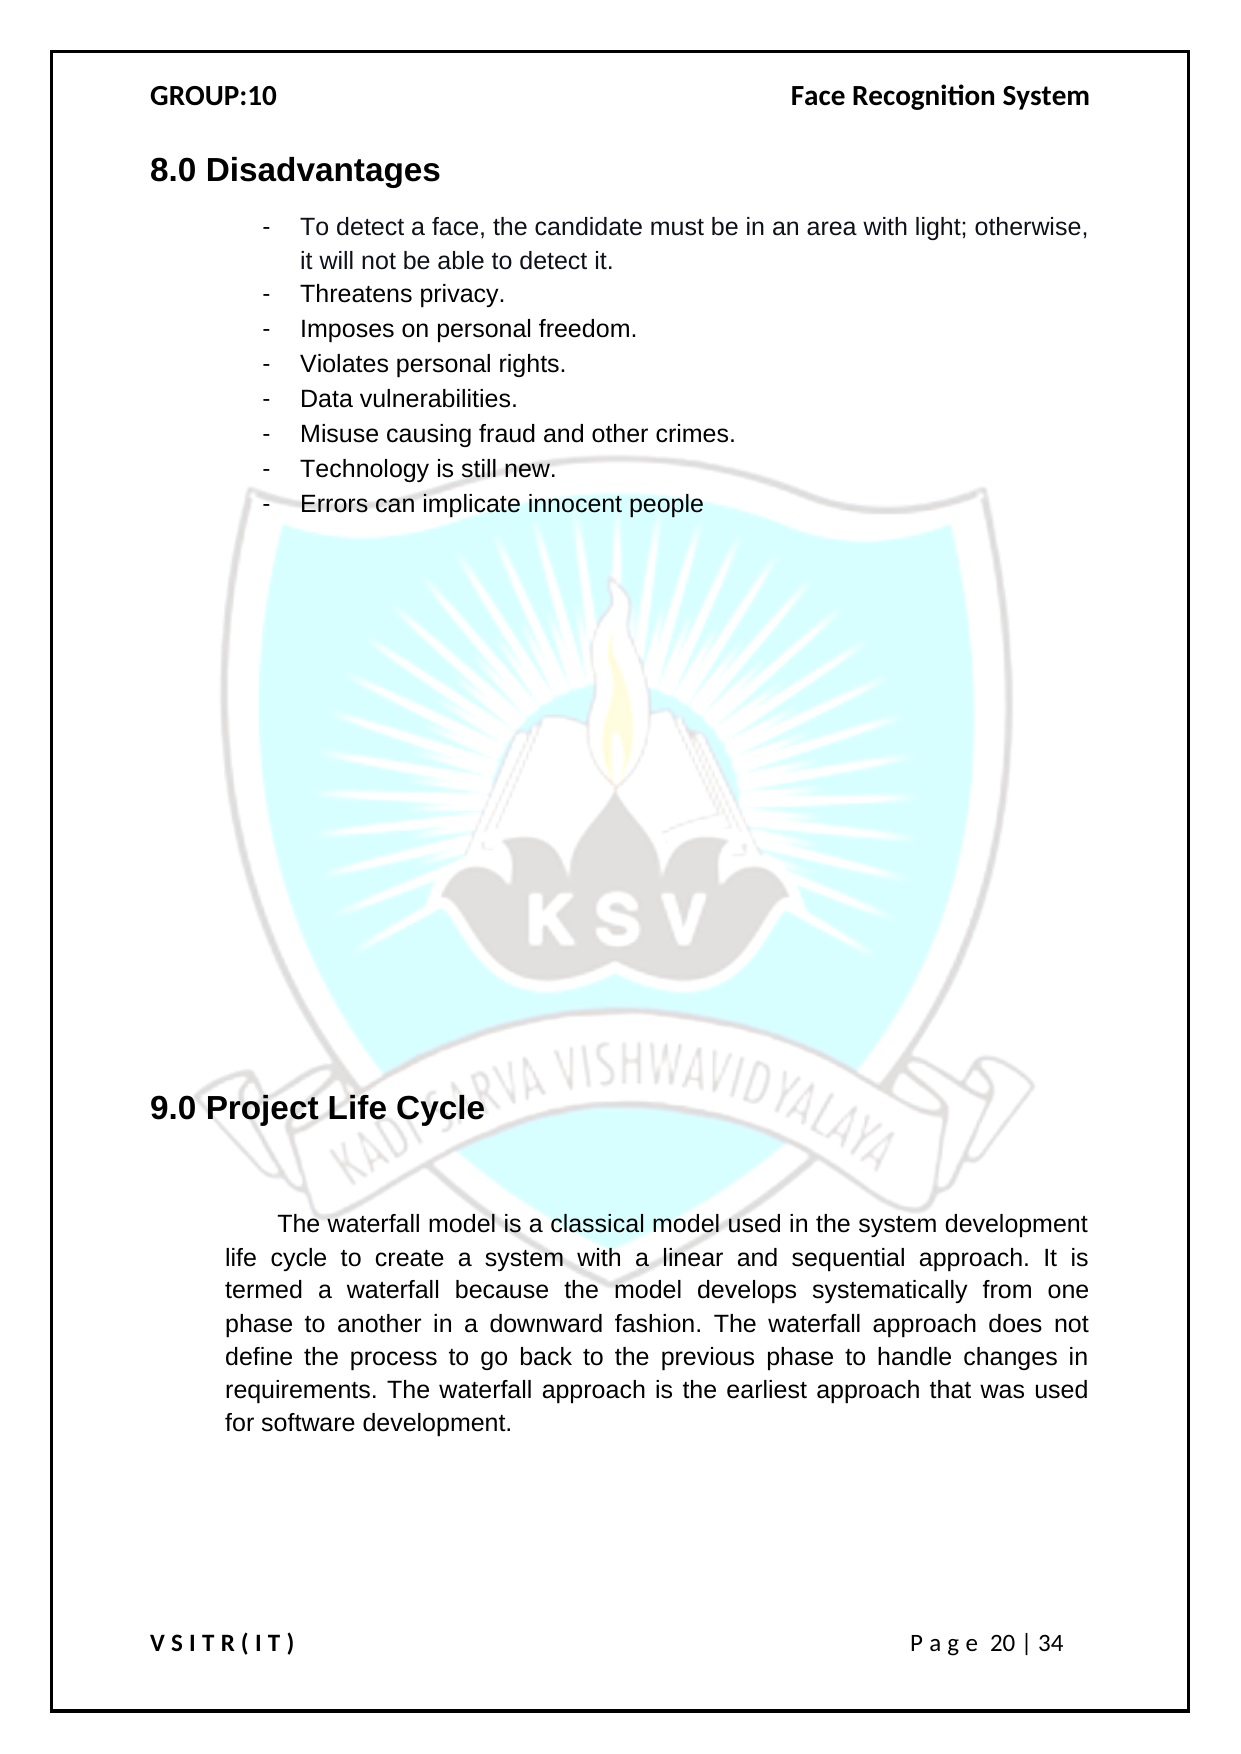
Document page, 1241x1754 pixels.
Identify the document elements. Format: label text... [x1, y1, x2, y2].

list To detect a face, the candidate must be in an area with light; otherwise, it will not be able to detect it. [262, 211, 1090, 274]
list Imposes on personal freedom. [262, 314, 1090, 344]
list Threatens privacy. [262, 279, 1090, 309]
text The waterfall model is a classical model used in the system development life cycle to create a system with a linear and sequential approach. It is termed a waterfall because the model develops systematically from one phase to another in a downward fashion. The waterfall approach does not define the process to go back to the previous phase to handle changes in requirements. The waterfall approach is the earliest approach that was used for software development. [225, 1209, 1090, 1436]
list Errors can implicate innocent people [262, 489, 1090, 519]
text 8.0 Disadvantages [150, 150, 1090, 188]
list Violates personal rights. [262, 349, 1090, 379]
text 9.0 Project Life Cycle [150, 1088, 1090, 1126]
list Technology is still new. [262, 454, 1090, 484]
list Misuse causing fraud and other crimes. [262, 419, 1090, 449]
list Data vulnerabilities. [262, 384, 1090, 414]
